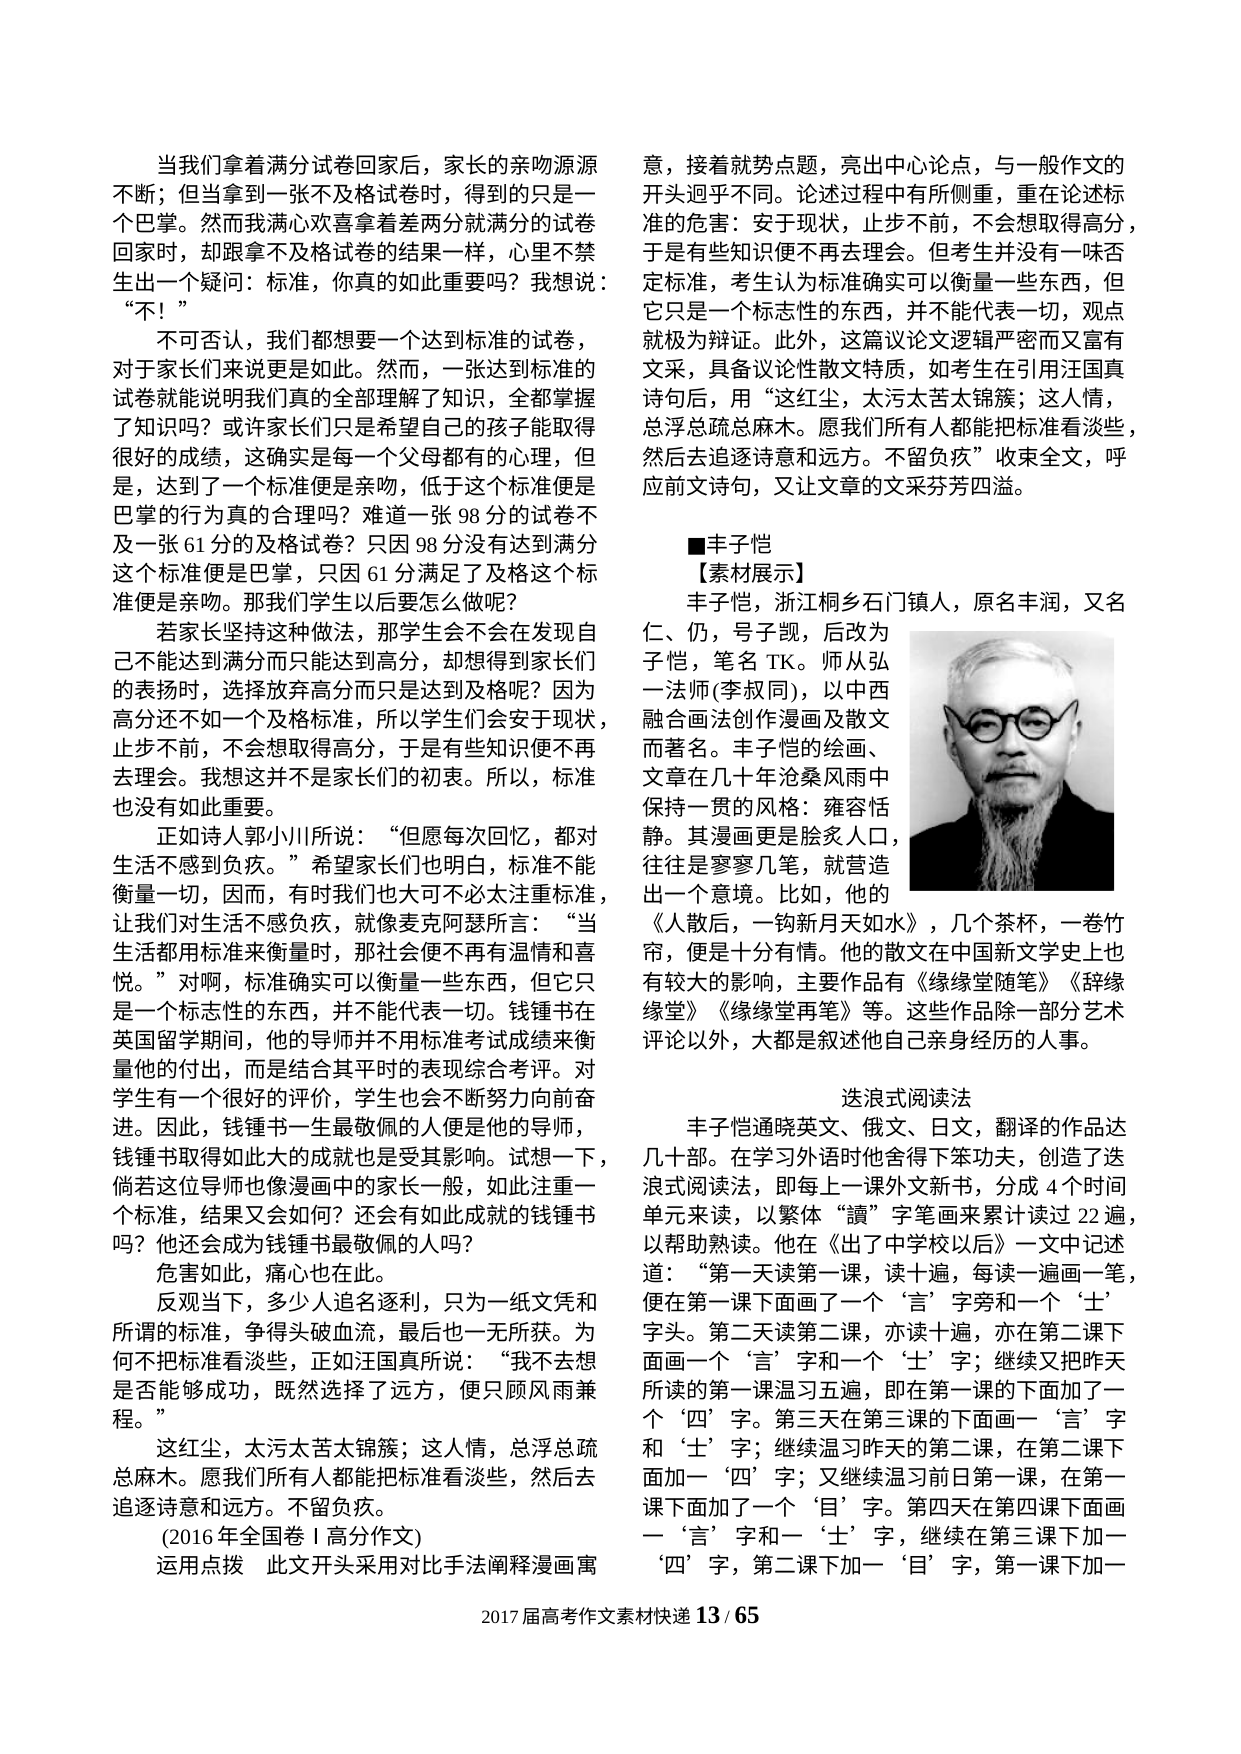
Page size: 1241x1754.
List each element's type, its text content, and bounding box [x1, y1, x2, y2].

picture [909, 631, 1115, 891]
text 反观当下，多少人追名逐利，只为一纸文凭和所谓的标准，争得头破血流，最后也一无所获。为何不把标准看淡些，正如汪国真所说：“我不去想是否能够成功，既然选择了远方，便只顾风雨兼程。” [112, 1287, 598, 1433]
text 正如诗人郭小川所说：“但愿每次回忆，都对生活不感到负疚。”希望家长们也明白，标准不能衡量一切，因而，有时我们也大可不必太注重标准，让我们对生活不感负疚，就像麦克阿瑟所言：“当生活都用标准来衡量时，那社会便不再有温情和喜悦。”对啊，标准确实可以衡量一些东西，但它只是一个标志性的东西，并不能代表一切。钱锺书在英国留学期间，他的导师并不用标准考试成绩来衡量他的付出，而是结合其平时的表现综合考评。对学生有一个很好的评价，学生也会不断努力向前奋进。因此，钱锺书一生最敬佩的人便是他的导师，钱锺书取得如此大的成就也是受其影响。试想一下，倘若这位导师也像漫画中的家长一般，如此注重一个标准，结果又会如何？还会有如此成就的钱锺书吗？他还会成为钱锺书最敬佩的人吗？ [112, 821, 598, 1258]
text 若家长坚持这种做法，那学生会不会在发现自己不能达到满分而只能达到高分，却想得到家长们的表扬时，选择放弃高分而只是达到及格呢？因为高分还不如一个及格标准，所以学生们会安于现状，止步不前，不会想取得高分，于是有些知识便不再去理会。我想这并不是家长们的初衷。所以，标准也没有如此重要。 [112, 617, 598, 821]
text 迭浪式阅读法 [642, 1083, 1128, 1112]
text ■丰子恺 [642, 529, 1128, 558]
text 当我们拿着满分试卷回家后，家长的亲吻源源不断；但当拿到一张不及格试卷时，得到的只是一个巴掌。然而我满心欢喜拿着差两分就满分的试卷回家时，却跟拿不及格试卷的结果一样，心里不禁生出一个疑问：标准，你真的如此重要吗？我想说：“不！” [112, 150, 598, 325]
text 危害如此，痛心也在此。 [112, 1258, 598, 1287]
text 【素材展示】 [642, 558, 1128, 587]
text 丰子恺，浙江桐乡石门镇人，原名丰润，又名仁、仍，号子觊，后改为子恺，笔名TK。师从弘一法师(李叔同)，以中西融合画法创作漫画及散文而著名。丰子恺的绘画、文章在几十年沧桑风雨中保持一贯的风格：雍容恬静。其漫画更是脍炙人口，往往是寥寥几笔，就营造出一个意境。比如，他的《人散后，一钩新月天如水》，几个茶杯，一卷竹帘，便是十分有情。他的散文在中国新文学史上也有较大的影响，主要作品有《缘缘堂随笔》《辞缘缘堂》《缘缘堂再笔》等。这些作品除一部分艺术评论以外，大都是叙述他自己亲身经历的人事。 [642, 587, 1128, 1054]
text 不可否认，我们都想要一个达到标准的试卷，对于家长们来说更是如此。然而，一张达到标准的试卷就能说明我们真的全部理解了知识，全都掌握了知识吗？或许家长们只是希望自己的孩子能取得很好的成绩，这确实是每一个父母都有的心理，但是，达到了一个标准便是亲吻，低于这个标准便是巴掌的行为真的合理吗？难道一张98分的试卷不及一张61分的及格试卷？只因98分没有达到满分这个标准便是巴掌，只因61分满足了及格这个标准便是亲吻。那我们学生以后要怎么做呢？ [112, 325, 598, 617]
text (2016年全国卷Ⅰ高分作文) [112, 1521, 598, 1550]
text 运用点拨 此文开头采用对比手法阐释漫画寓意，接着就势点题，亮出中心论点，与一般作文的开头迥乎不同。论述过程中有所侧重，重在论述标准的危害：安于现状，止步不前，不会想取得高分，于是有些知识便不再去理会。但考生并没有一味否定标准，考生认为标准确实可以衡量一些东西，但它只是一个标志性的东西，并不能代表一切，观点就极为辩证。此外，这篇议论文逻辑严密而又富有文采，具备议论性散文特质，如考生在引用汪国真诗句后，用“这红尘，太污太苦太锦簇；这人情，总浮总疏总麻木。愿我们所有人都能把标准看淡些，然后去追逐诗意和远方。不留负疚”收束全文，呼应前文诗句，又让文章的文采芬芳四溢。 [642, 150, 1128, 500]
text 这红尘，太污太苦太锦簇；这人情，总浮总疏总麻木。愿我们所有人都能把标准看淡些，然后去追逐诗意和远方。不留负疚。 [112, 1433, 598, 1521]
